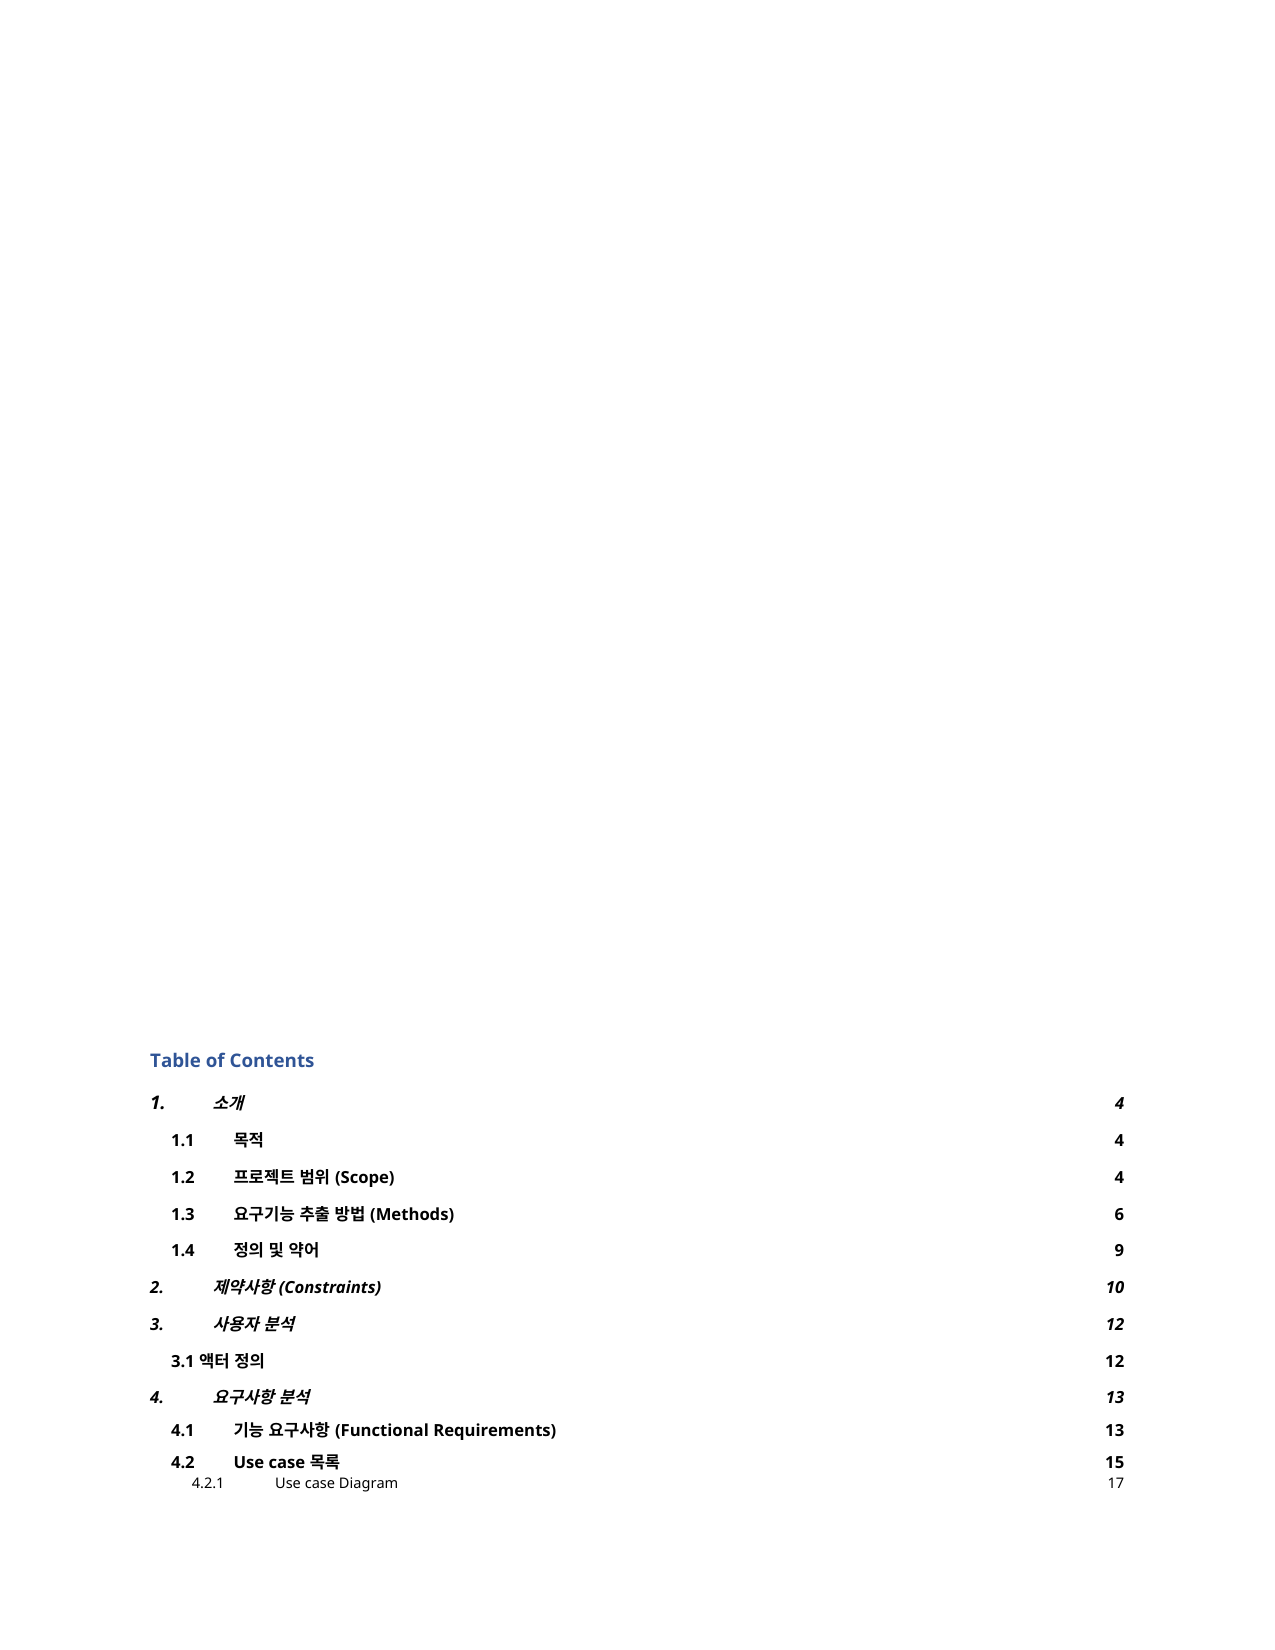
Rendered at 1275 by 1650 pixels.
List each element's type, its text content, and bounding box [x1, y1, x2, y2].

text 4.2 Use case 목록 15 [171, 1453, 1125, 1473]
text Table of Contents [150, 1047, 1125, 1073]
text 1.1 목적 4 [171, 1127, 1125, 1151]
text 4.2.1 Use case Diagram 17 [192, 1473, 1125, 1492]
text 3. 사용자 분석 12 [150, 1311, 1125, 1335]
text 2. 제약사항 (Constraints) 10 [150, 1274, 1125, 1298]
text 1.3 요구기능 추출 방법 (Methods) 6 [171, 1201, 1125, 1225]
text 1.4 정의 및 약어 9 [171, 1237, 1125, 1262]
text 4. 요구사항 분석 13 [150, 1384, 1125, 1409]
text 3.1 액터 정의 12 [171, 1348, 1125, 1372]
text 1.2 프로젝트 범위 (Scope) 4 [171, 1164, 1125, 1188]
text 1. 소개 4 [150, 1089, 1125, 1115]
text 4.1 기능 요구사항 (Functional Requirements) 13 [171, 1421, 1125, 1441]
